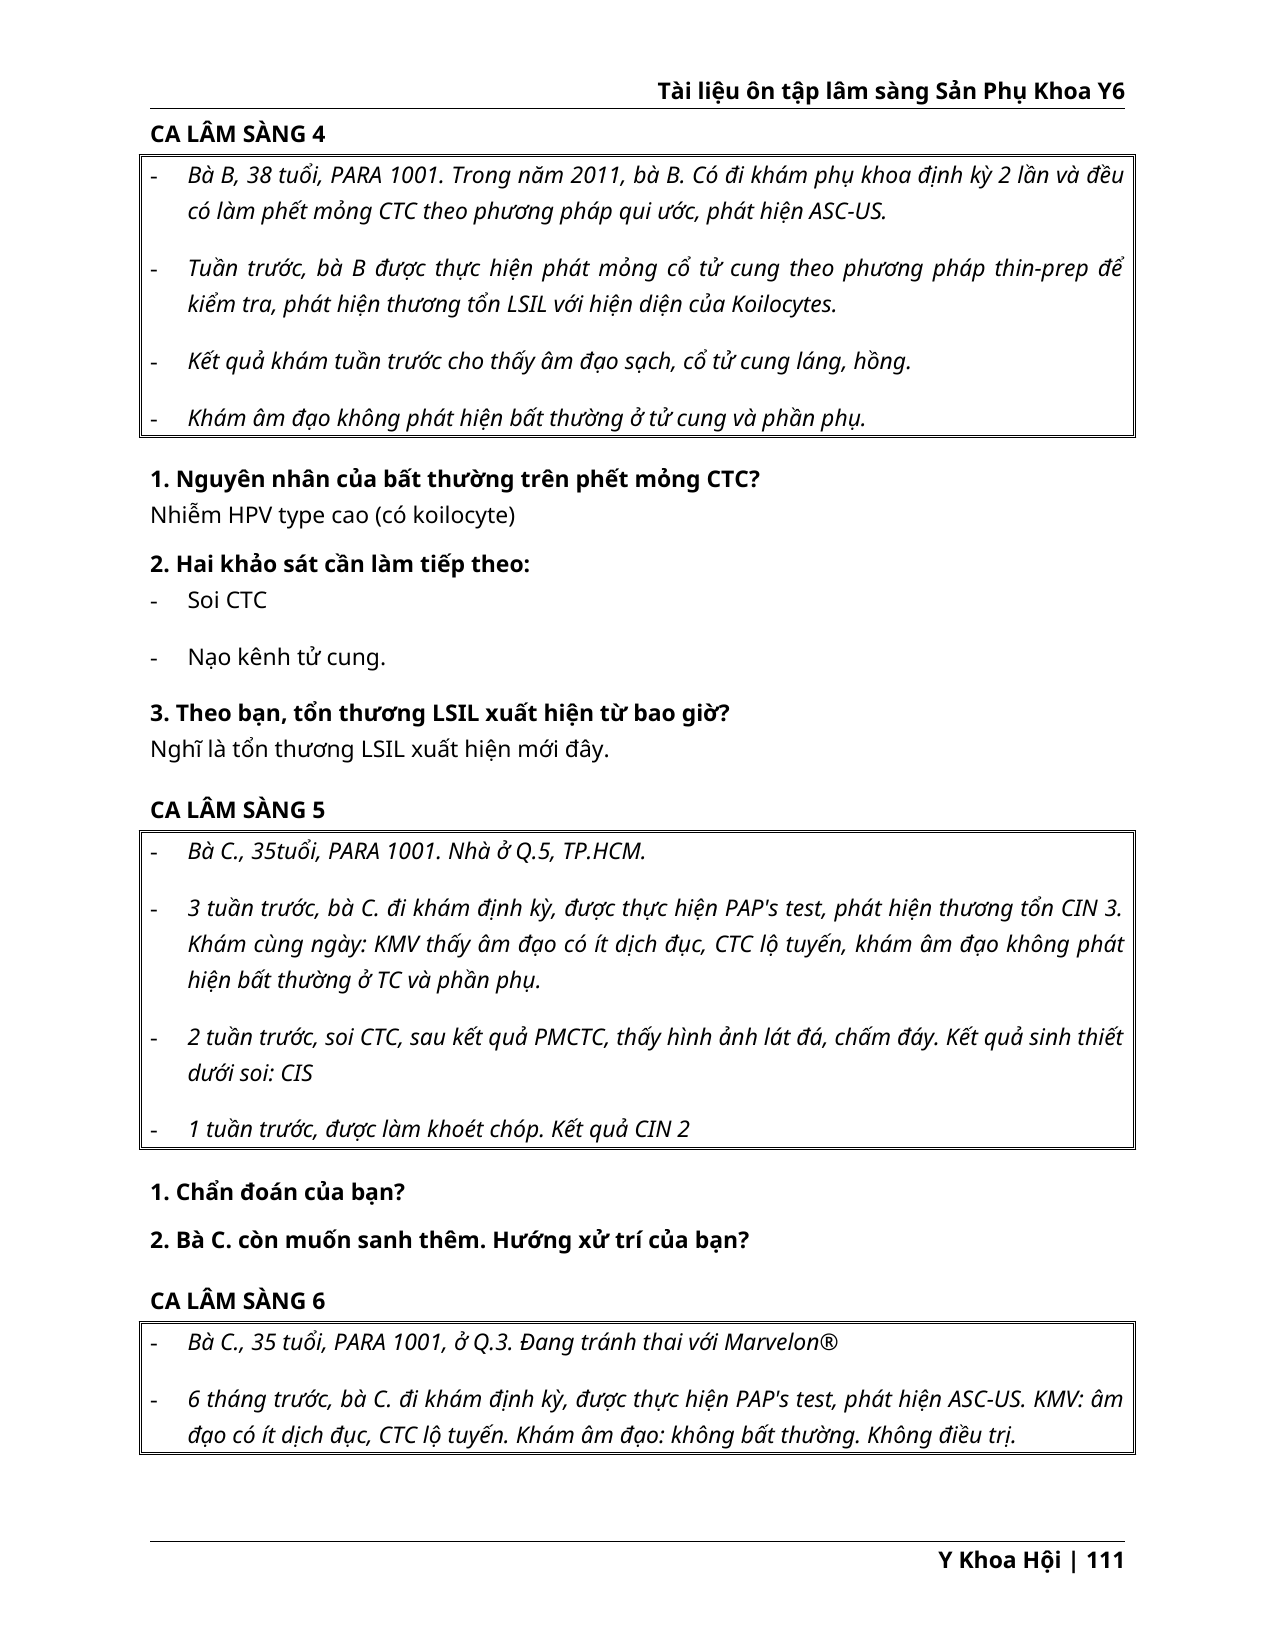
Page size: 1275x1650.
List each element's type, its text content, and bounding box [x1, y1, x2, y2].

text Khám âm đạo không phát hiện bất thường ở tử cung và phần phụ. [142, 396, 1133, 435]
subtitle 1. Nguyên nhân của bất thường trên phết mỏng CTC? [150, 463, 1125, 495]
subtitle 1. Chẩn đoán của bạn? [150, 1175, 1125, 1207]
text Nghĩ là tổn thương LSIL xuất hiện mới đây. [150, 733, 1125, 764]
text 1 tuần trước, được làm khoét chóp. Kết quả CIN 2 [142, 1108, 1133, 1147]
text Bà C., 35tuổi, PARA 1001. Nhà ở Q.5, TP.HCM. [142, 833, 1133, 867]
subtitle ca lâm sàng 6 [150, 1285, 1125, 1316]
subtitle 2. Bà C. còn muốn sanh thêm. Hướng xử trí của bạn? [150, 1224, 1125, 1255]
text Tuần trước, bà B được thực hiện phát mỏng cổ tử cung theo phương pháp thin-prep để kiểm tra, phát hiện thương tổn LSIL với hiện diện của Koilocytes. [142, 247, 1133, 319]
subtitle ca lâm sàng 4 [150, 118, 1125, 149]
text 2 tuần trước, soi CTC, sau kết quả PMCTC, thấy hình ảnh lát đá, chấm đáy. Kết quả sinh thiết dưới soi: CIS [142, 1016, 1133, 1088]
text Bà C., 35 tuổi, PARA 1001, ở Q.3. Đang tránh thai với Marvelon® [142, 1324, 1133, 1357]
text Nhiễm HPV type cao (có koilocyte) [150, 499, 1125, 531]
text Kết quả khám tuần trước cho thấy âm đạo sạch, cổ tử cung láng, hồng. [142, 339, 1133, 376]
subtitle 3. Theo bạn, tổn thương LSIL xuất hiện từ bao giờ? [150, 697, 1125, 728]
text Soi CTC [150, 584, 1125, 615]
text 3 tuần trước, bà C. đi khám định kỳ, được thực hiện PAP's test, phát hiện thương tổn CIN 3. Khám cùng ngày: KMV thấy âm đạo có ít dịch đục, CTC lộ tuyến, khám âm đạo không phát hiện bất thường ở TC và phần phụ. [142, 887, 1133, 995]
subtitle ca lâm sàng 5 [150, 794, 1125, 825]
text Nạo kênh tử cung. [150, 641, 1125, 672]
subtitle 2. Hai khảo sát cần làm tiếp theo: [150, 548, 1125, 579]
text Bà B, 38 tuổi, PARA 1001. Trong năm 2011, bà B. Có đi khám phụ khoa định kỳ 2 lần và đều có làm phết mỏng CTC theo phương pháp qui ước, phát hiện ASC-US. [142, 157, 1133, 226]
text 6 tháng trước, bà C. đi khám định kỳ, được thực hiện PAP's test, phát hiện ASC-US. KMV: âm đạo có ít dịch đục, CTC lộ tuyến. Khám âm đạo: không bất thường. Không điều trị. [142, 1377, 1133, 1452]
